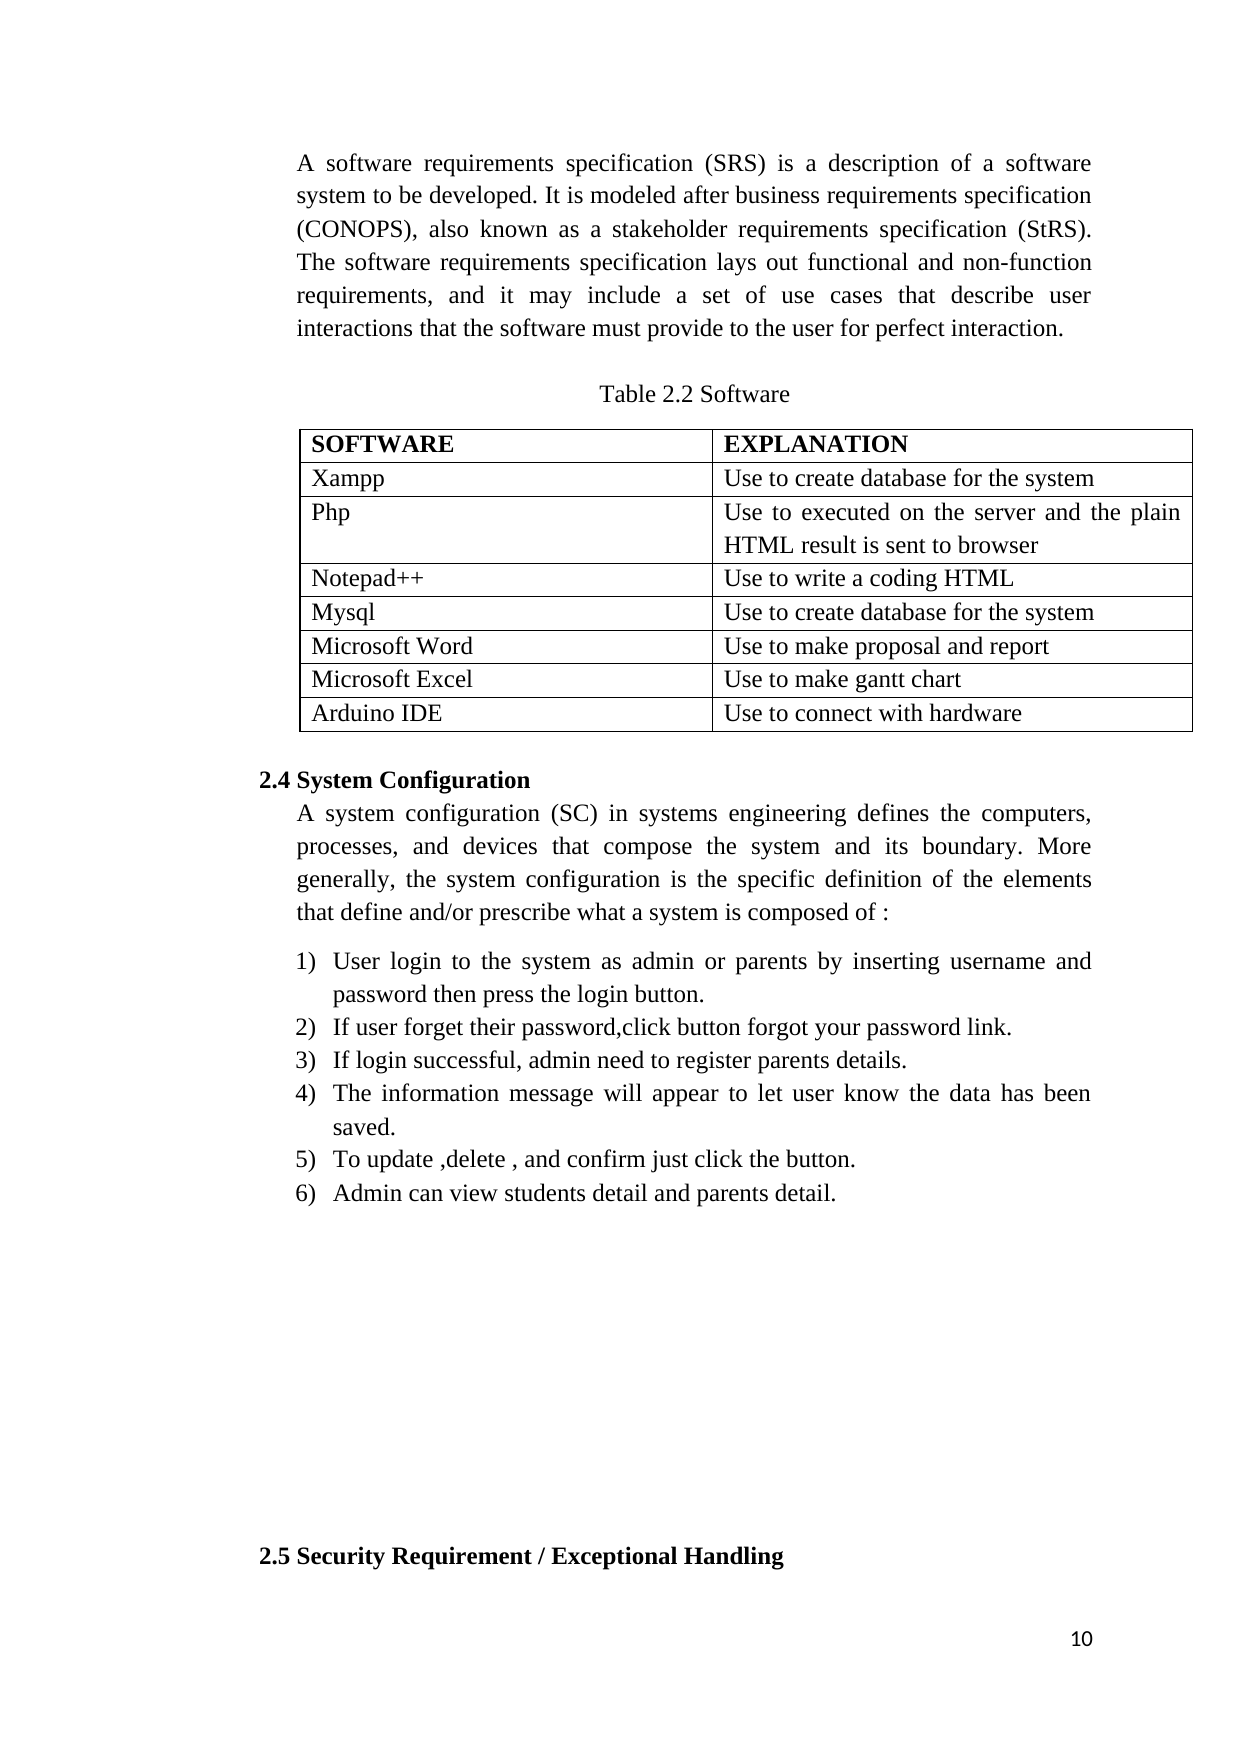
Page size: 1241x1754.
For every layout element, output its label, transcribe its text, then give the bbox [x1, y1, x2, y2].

table_cell Arduino IDE [301, 698, 712, 731]
table_cell Notepad++ [301, 564, 712, 596]
list System Configuration [259, 765, 1093, 793]
list If login successful, admin need to register parents details. [295, 1046, 1093, 1074]
table_cell Use to make proposal and report [713, 631, 1192, 663]
table_cell Use to executed on the server and the plain HTML result is sent to browser [713, 497, 1192, 562]
list User login to the system as admin or parents by inserting username and password then press the login button. [295, 946, 1093, 1008]
list A software requirements specification (SRS) is a description of a software system to be developed. It is modeled after business requirements specification (CONOPS), also known as a stakeholder requirements specification (StRS). The software requirements specification lays out functional and non-function requirements, and it may include a set of use cases that describe user interactions that the software must provide to the user for perfect interaction. [296, 148, 1093, 341]
table_cell Mysql [301, 597, 712, 630]
table_header EXPLANATION [713, 430, 1192, 462]
list A system configuration (SC) in systems engineering defines the computers, processes, and devices that compose the system and its boundary. More generally, the system configuration is the specific definition of the elements that define and/or prescribe what a system is composed of : [296, 798, 1093, 926]
table_cell Xampp [301, 463, 712, 496]
table_cell Use to connect with hardware [713, 698, 1192, 731]
list The information message will appear to let user know the data has been saved. [295, 1078, 1093, 1140]
list To update ,delete , and confirm just click the button. [295, 1144, 1093, 1173]
table_cell Microsoft Word [301, 631, 712, 663]
table_cell Microsoft Excel [301, 664, 712, 697]
list If user forget their password,click button forgot your password link. [295, 1012, 1093, 1041]
list Table 2.2 Software [296, 379, 1093, 407]
table_cell Use to make gantt chart [713, 664, 1192, 697]
table_cell Php [301, 497, 712, 562]
list Security Requirement / Exceptional Handling [259, 1541, 1093, 1569]
list Admin can view students detail and parents detail. [295, 1178, 1093, 1206]
table_cell Use to create database for the system [713, 463, 1192, 496]
table_cell Use to write a coding HTML [713, 564, 1192, 596]
table_cell Use to create database for the system [713, 597, 1192, 630]
table_header SOFTWARE [301, 430, 712, 462]
